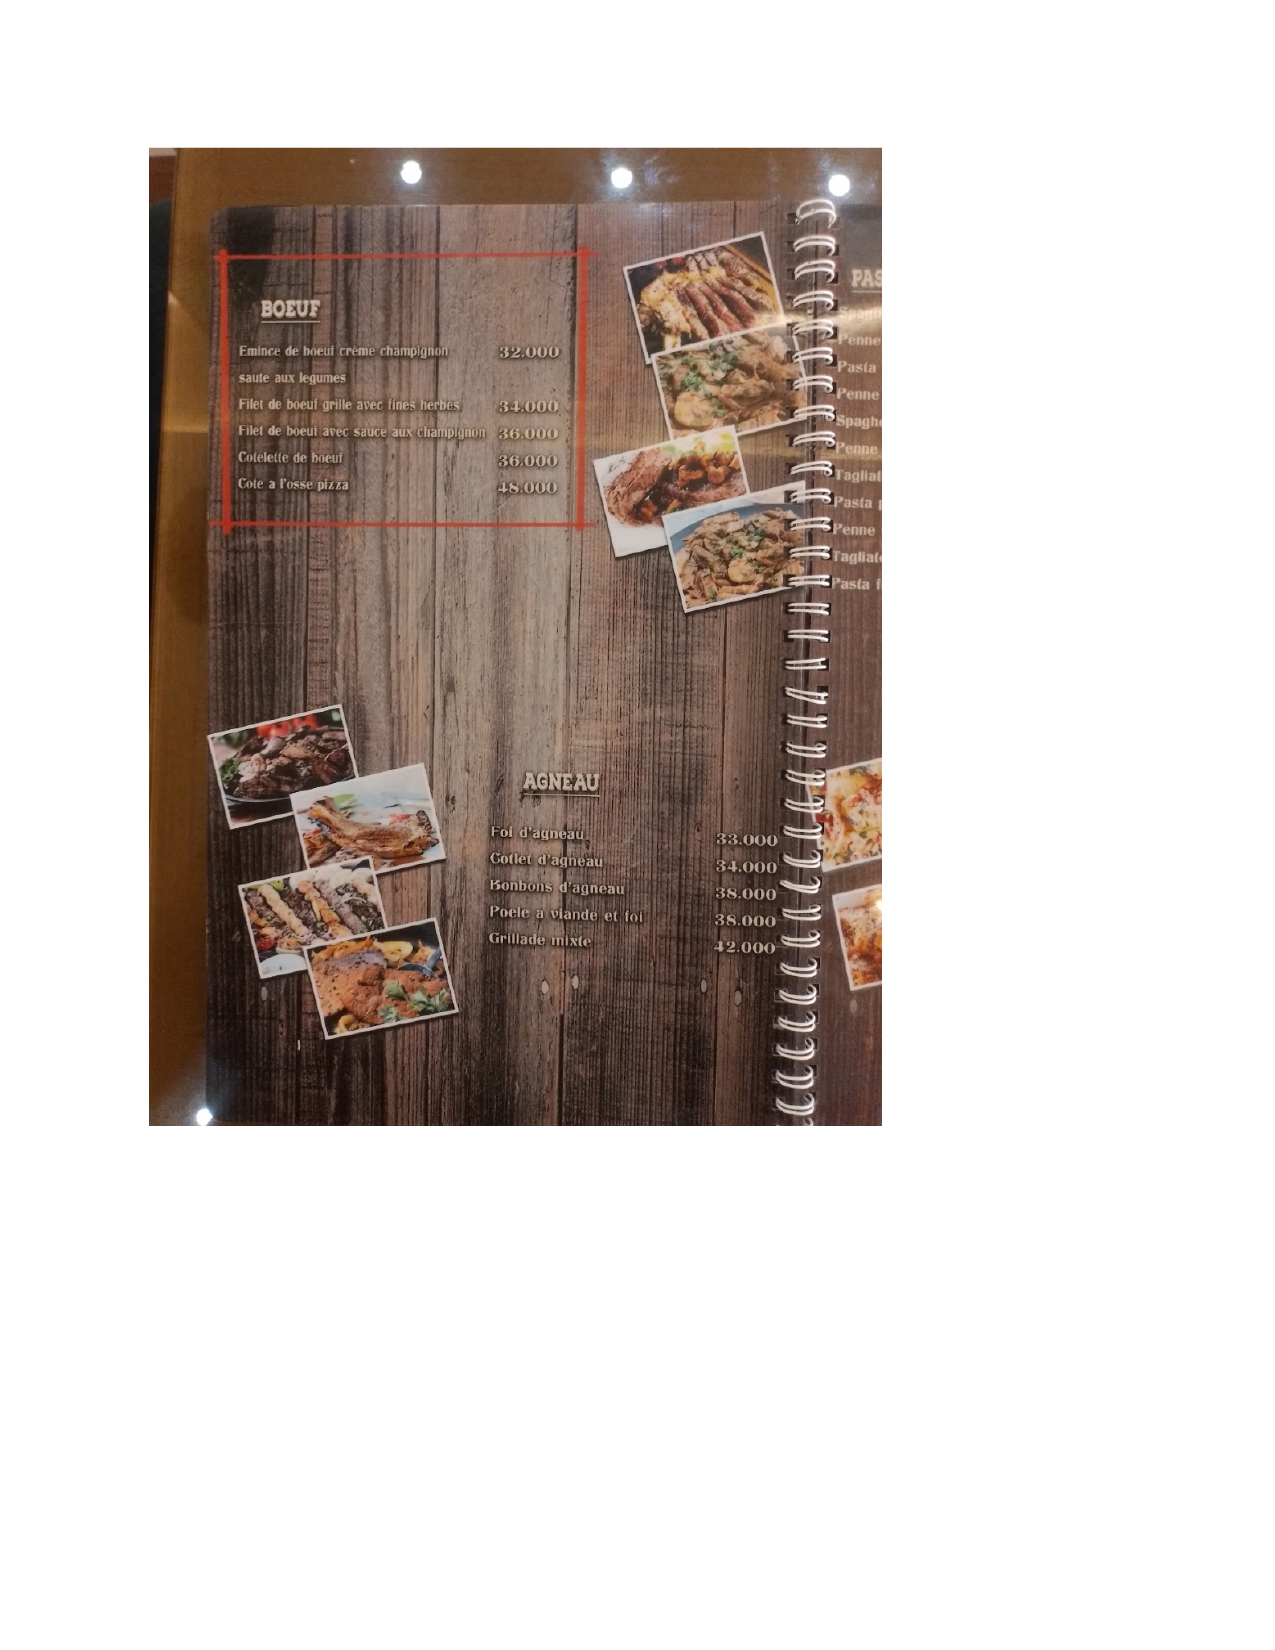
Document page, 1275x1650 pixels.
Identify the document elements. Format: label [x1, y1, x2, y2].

picture [149, 149, 881, 1126]
